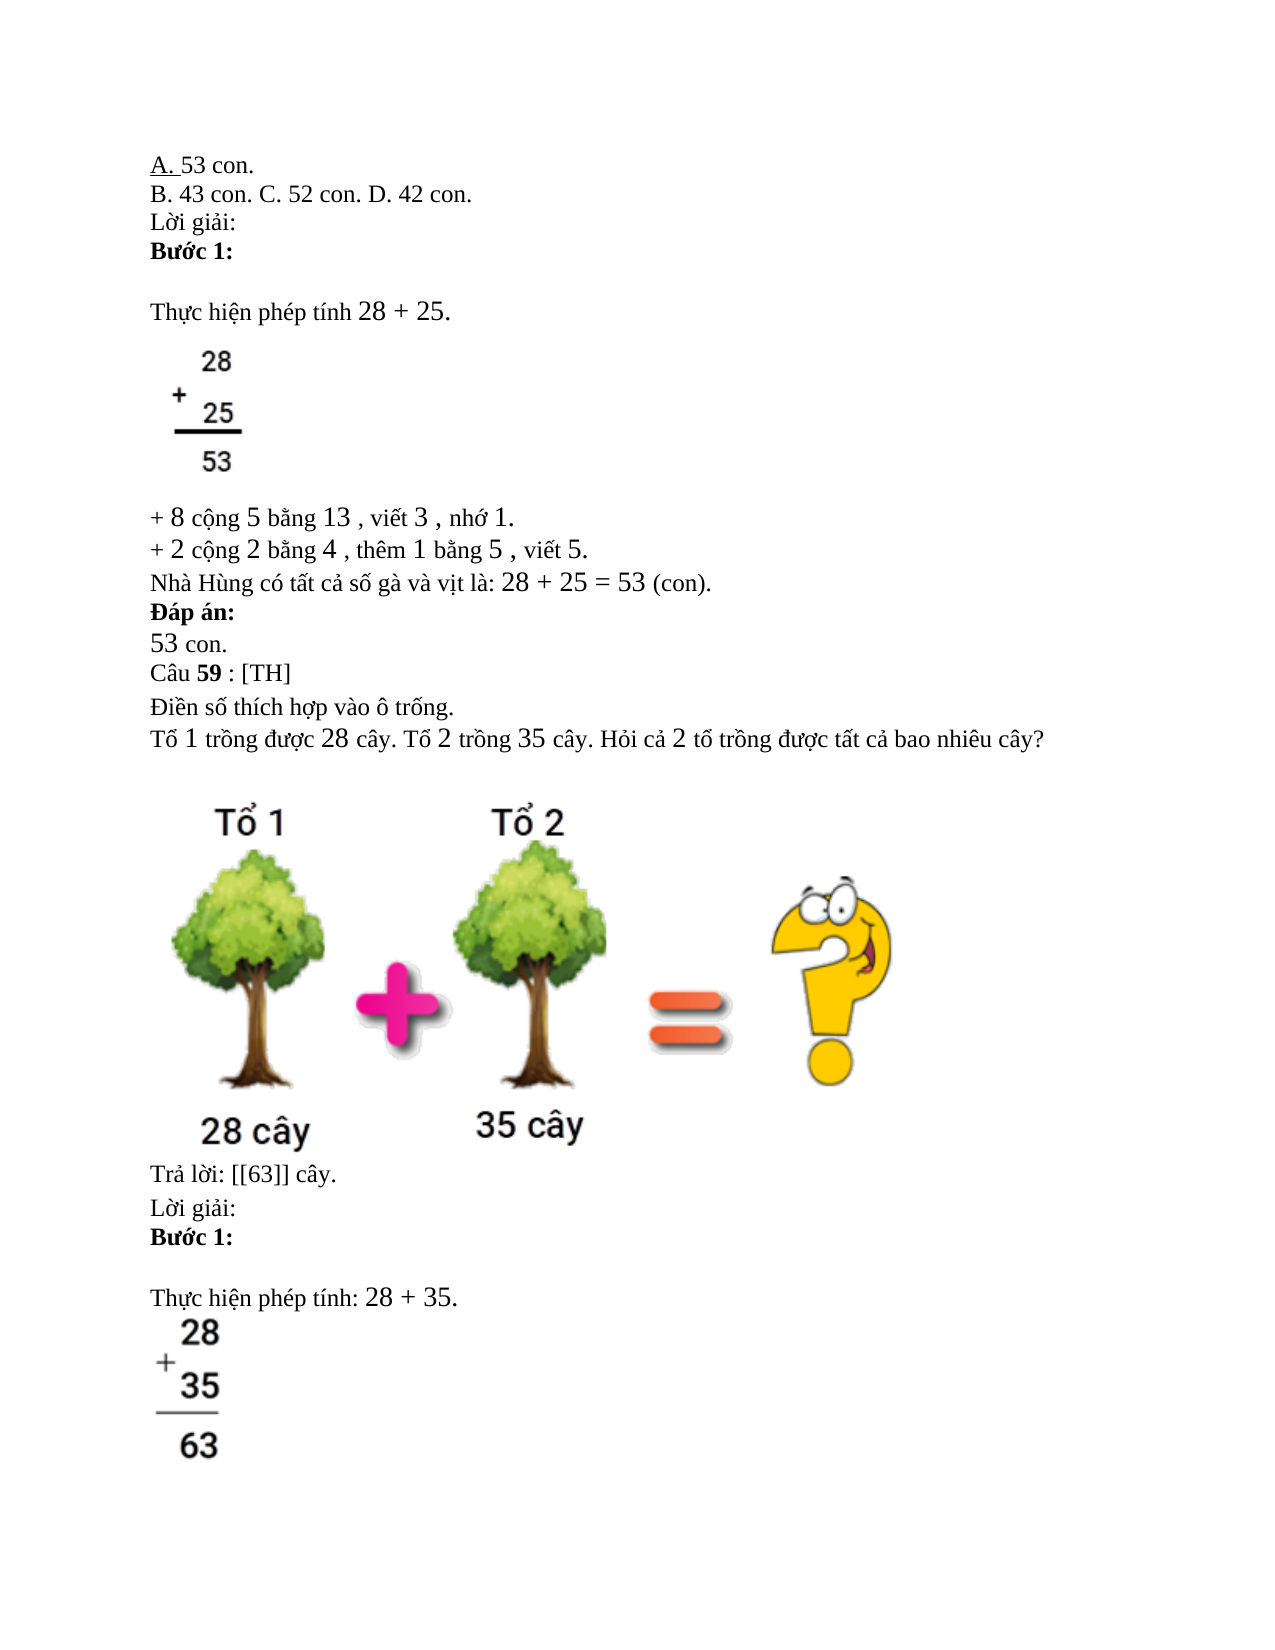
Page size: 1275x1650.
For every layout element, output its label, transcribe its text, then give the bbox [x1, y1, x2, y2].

text Câu 59 : [TH] [150, 658, 1125, 687]
picture [150, 1312, 237, 1477]
text Lời giải: [150, 1193, 1125, 1222]
text Bước 1: [150, 1222, 1125, 1251]
text B. 43 con. C. 52 con. D. 42 con. [150, 179, 1125, 207]
picture [150, 782, 902, 1160]
text Thực hiện phép tính 28 + 25. + 8 cộng 5 bằng 13 , viết 3 , nhớ 1. + 2 cộng 2 bằng 4 , thêm 1 bằng 5 , viết 5. Nhà Hùng có tất cả số gà và vịt là: 28 + 25 = 53 (con). Đáp án: 53 con. [150, 265, 1125, 658]
text A. 53 con. [150, 150, 1125, 179]
picture [150, 326, 259, 500]
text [150, 1251, 1125, 1477]
text Lời giải: [150, 207, 1125, 236]
text Bước 1: [150, 236, 1125, 265]
